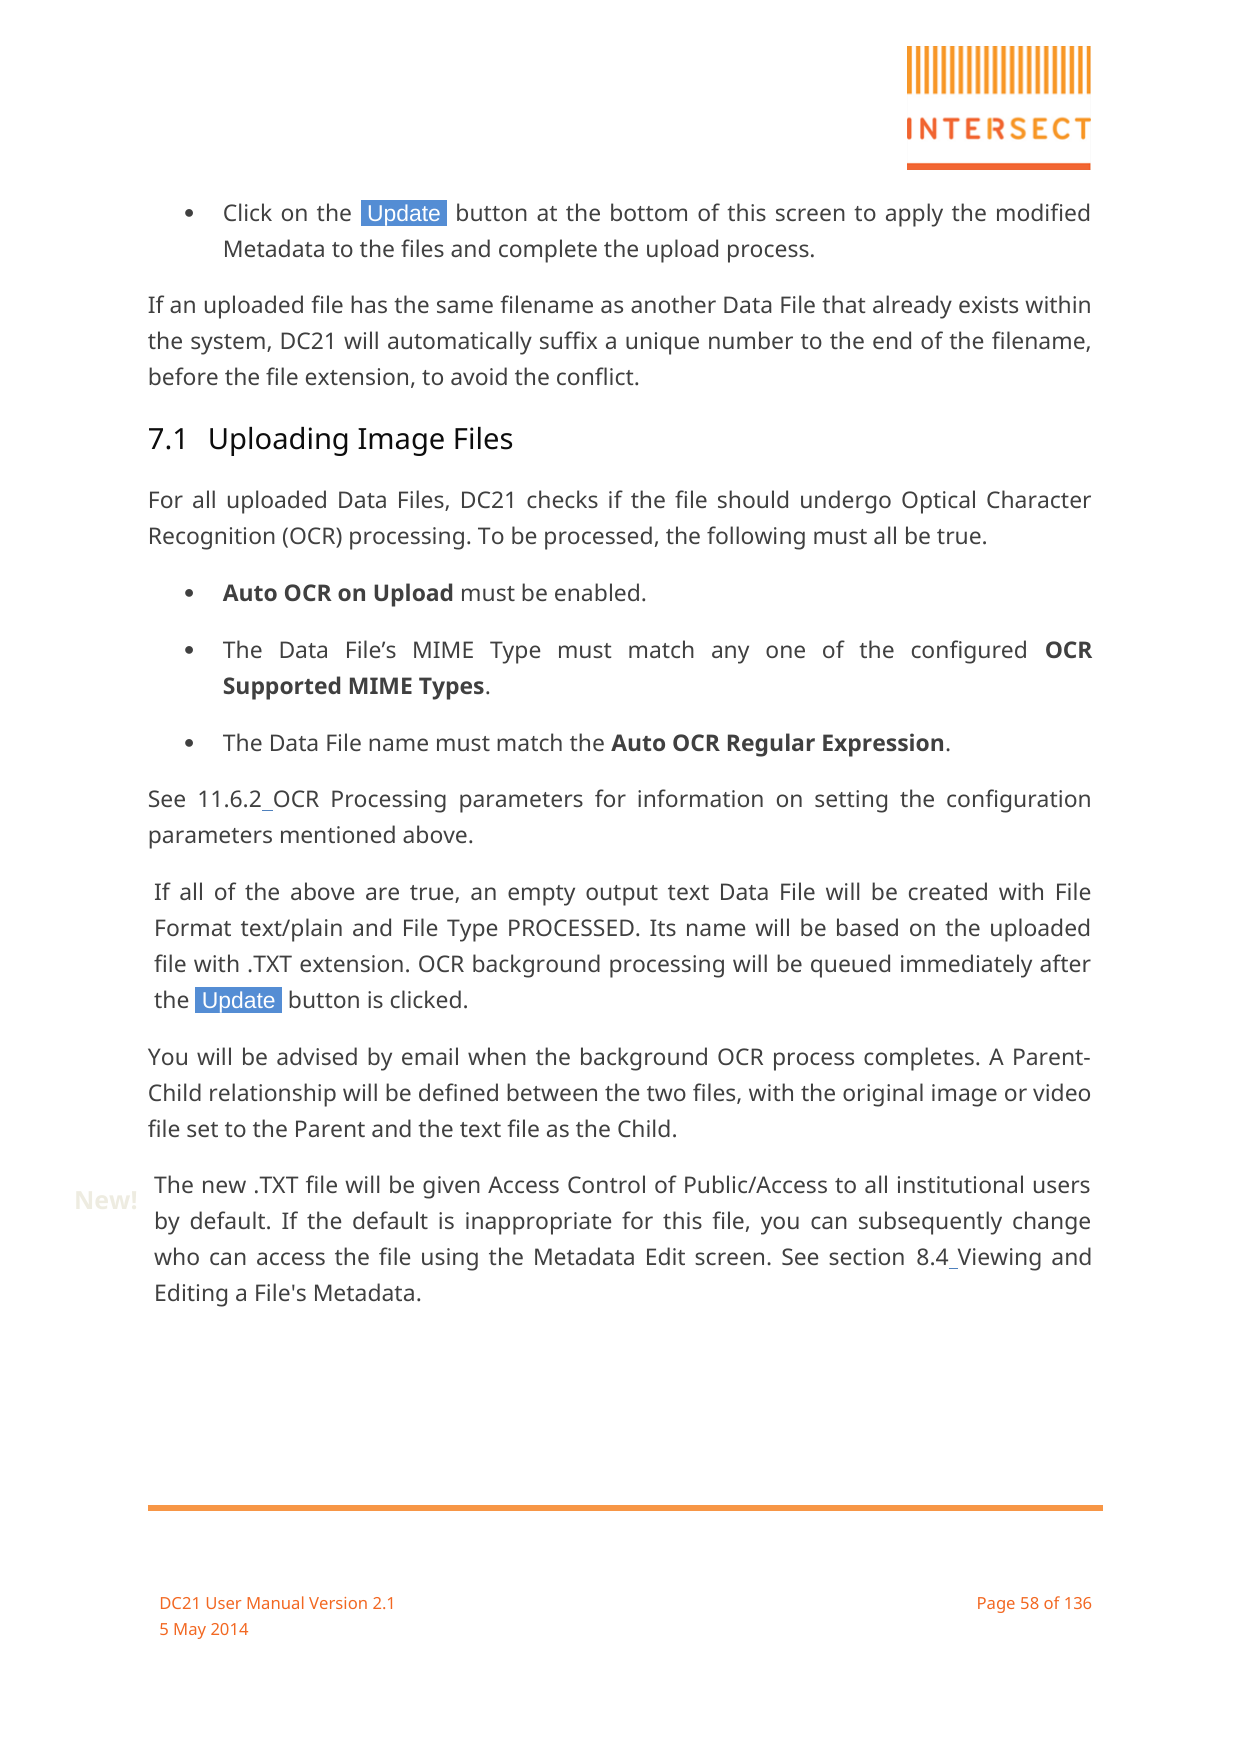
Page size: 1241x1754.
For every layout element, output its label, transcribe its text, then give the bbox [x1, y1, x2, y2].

text If an uploaded file has the same filename as another Data File that already exists within the system, DC21 will automatically suffix a unique number to the end of the filename, before the file extension, to avoid the conflict. [148, 289, 1092, 392]
list The Data File name must match the Auto OCR Regular Expression. [185, 727, 1092, 758]
text See 11.6.2 OCR Processing parameters for information on setting the configuration parameters mentioned above. [148, 783, 1092, 851]
text For all uploaded Data Files, DC21 checks if the file should undergo Optical Character Recognition (OCR) processing. To be processed, the following must all be true. [148, 484, 1092, 552]
text You will be advised by email when the background OCR process completes. A Parent-Child relationship will be defined between the two files, with the original image or video file set to the Parent and the text file as the Child. [148, 1041, 1092, 1144]
list Auto OCR on Upload must be enabled. [185, 577, 1092, 608]
subtitle Uploading Image Files [148, 418, 1092, 458]
text If all of the above are true, an empty output text Data File will be created with File Format text/plain and File Type PROCESSED. Its name will be based on the uploaded file with .TXT extension. OCR background processing will be queued immediately after the Update button is clicked. [154, 876, 1092, 1015]
text The new .TXT file will be given Access Control of Public/Access to all institutional users by default. If the default is inappropriate for this file, you can subsequently change who can access the file using the Metadata Edit screen. See section 8.4 Viewing and Editing a File's Metadata. [154, 1169, 1092, 1308]
list The Data File’s MIME Type must match any one of the configured OCR Supported MIME Types. [185, 634, 1092, 701]
list Click on the Update button at the bottom of this screen to apply the modified Metadata to the files and complete the upload process. [185, 197, 1092, 264]
picture [905, 44, 1093, 172]
